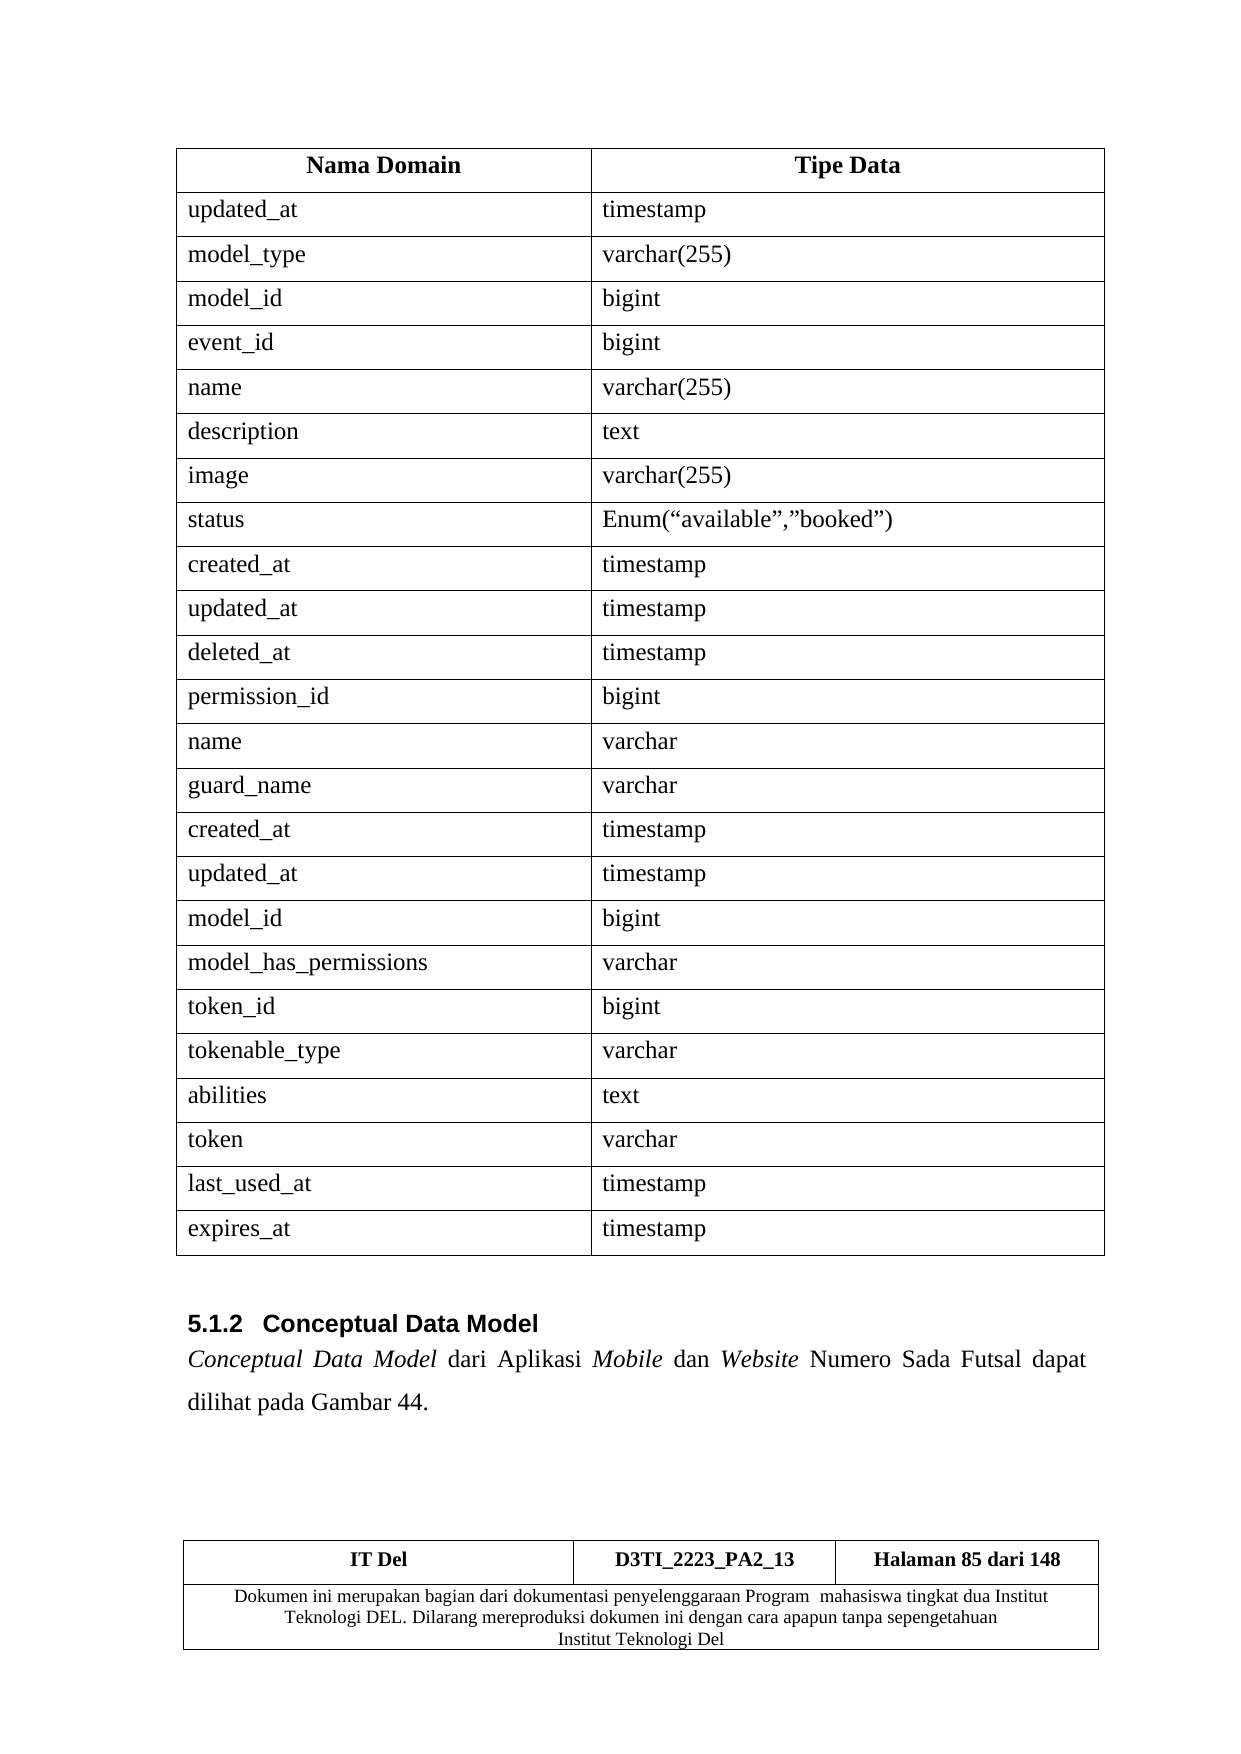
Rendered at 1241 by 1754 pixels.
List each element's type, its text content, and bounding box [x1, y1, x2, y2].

table_cell model_type [177, 237, 591, 281]
text Conceptual Data Model dari Aplikasi Mobile dan Website Numero Sada Futsal dapat dilihat pada Gambar 44. [187, 1344, 1086, 1416]
table_cell name [177, 370, 591, 413]
table_cell model_id [177, 901, 591, 944]
table_cell varchar(255) [592, 370, 1104, 413]
table_cell description [177, 414, 591, 458]
table_header Nama Domain [177, 149, 591, 192]
table_cell status [177, 503, 591, 546]
table_cell expires_at [177, 1211, 591, 1254]
table_cell event_id [177, 326, 591, 369]
table_cell text [592, 414, 1104, 458]
table_cell bigint [592, 326, 1104, 369]
table_cell updated_at [177, 591, 591, 635]
table_header Tipe Data [592, 149, 1104, 192]
table_cell varchar [592, 769, 1104, 812]
table_cell varchar [592, 724, 1104, 767]
table_cell varchar(255) [592, 459, 1104, 502]
table_cell permission_id [177, 680, 591, 723]
table_cell model_id [177, 282, 591, 325]
table_cell varchar [592, 1034, 1104, 1077]
table_cell timestamp [592, 1167, 1104, 1210]
table_cell bigint [592, 990, 1104, 1033]
table_cell deleted_at [177, 636, 591, 679]
table_cell timestamp [592, 813, 1104, 856]
table_cell bigint [592, 901, 1104, 944]
table_cell timestamp [592, 1211, 1104, 1254]
table_cell created_at [177, 547, 591, 590]
table_cell varchar [592, 1123, 1104, 1166]
table_cell last_used_at [177, 1167, 591, 1210]
table_cell bigint [592, 282, 1104, 325]
table_cell tokenable_type [177, 1034, 591, 1077]
table_cell bigint [592, 680, 1104, 723]
table_cell updated_at [177, 193, 591, 236]
table_cell timestamp [592, 591, 1104, 635]
table_cell abilities [177, 1079, 591, 1122]
table_cell name [177, 724, 591, 767]
table_cell image [177, 459, 591, 502]
table_cell timestamp [592, 547, 1104, 590]
table_cell guard_name [177, 769, 591, 812]
table_cell timestamp [592, 193, 1104, 236]
table_cell text [592, 1079, 1104, 1122]
subtitle Conceptual Data Model [187, 1309, 1092, 1338]
table_cell updated_at [177, 857, 591, 900]
table_cell varchar [592, 946, 1104, 989]
table_cell timestamp [592, 857, 1104, 900]
table_cell model_has_permissions [177, 946, 591, 989]
table_cell created_at [177, 813, 591, 856]
table_cell Enum(“available”,”booked”) [592, 503, 1104, 546]
table_cell token_id [177, 990, 591, 1033]
table_cell token [177, 1123, 591, 1166]
table_cell varchar(255) [592, 237, 1104, 281]
table_cell timestamp [592, 636, 1104, 679]
